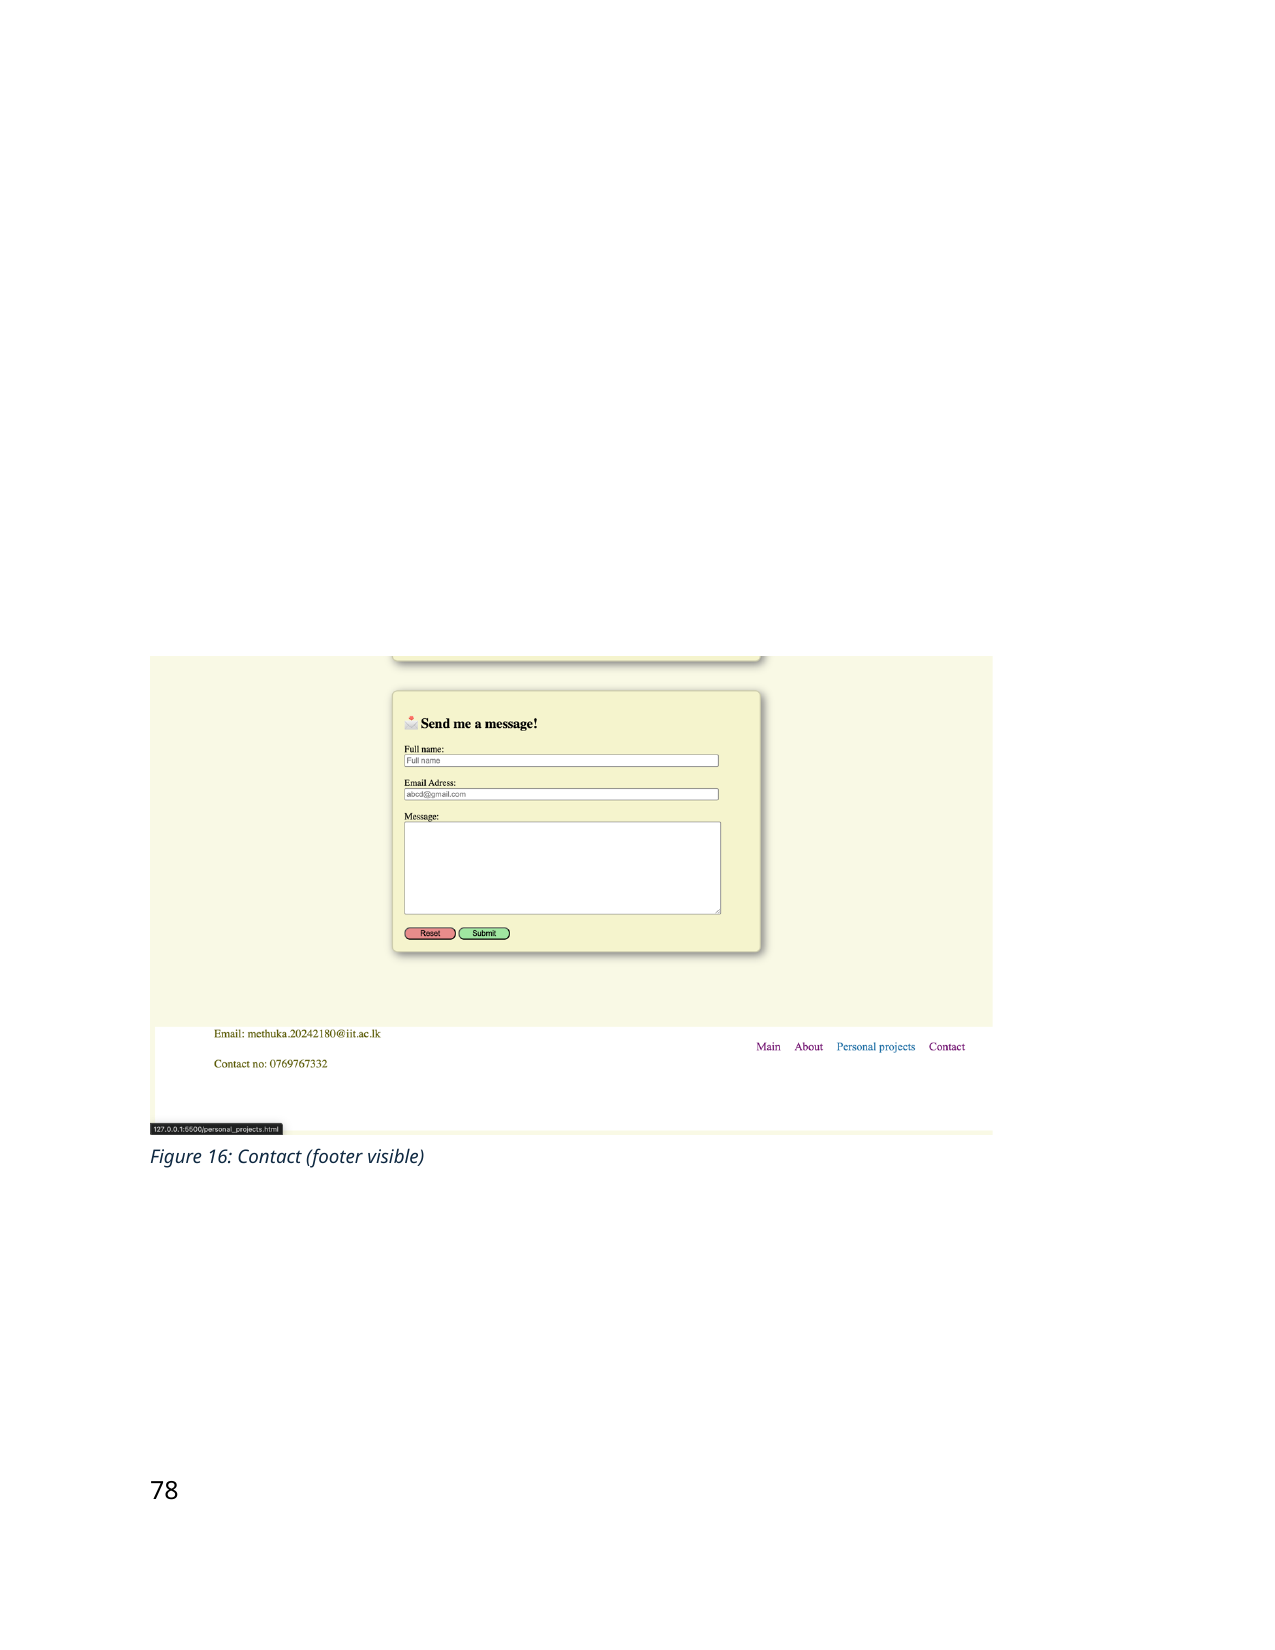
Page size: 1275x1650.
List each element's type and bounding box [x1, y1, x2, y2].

picture [150, 656, 993, 1135]
